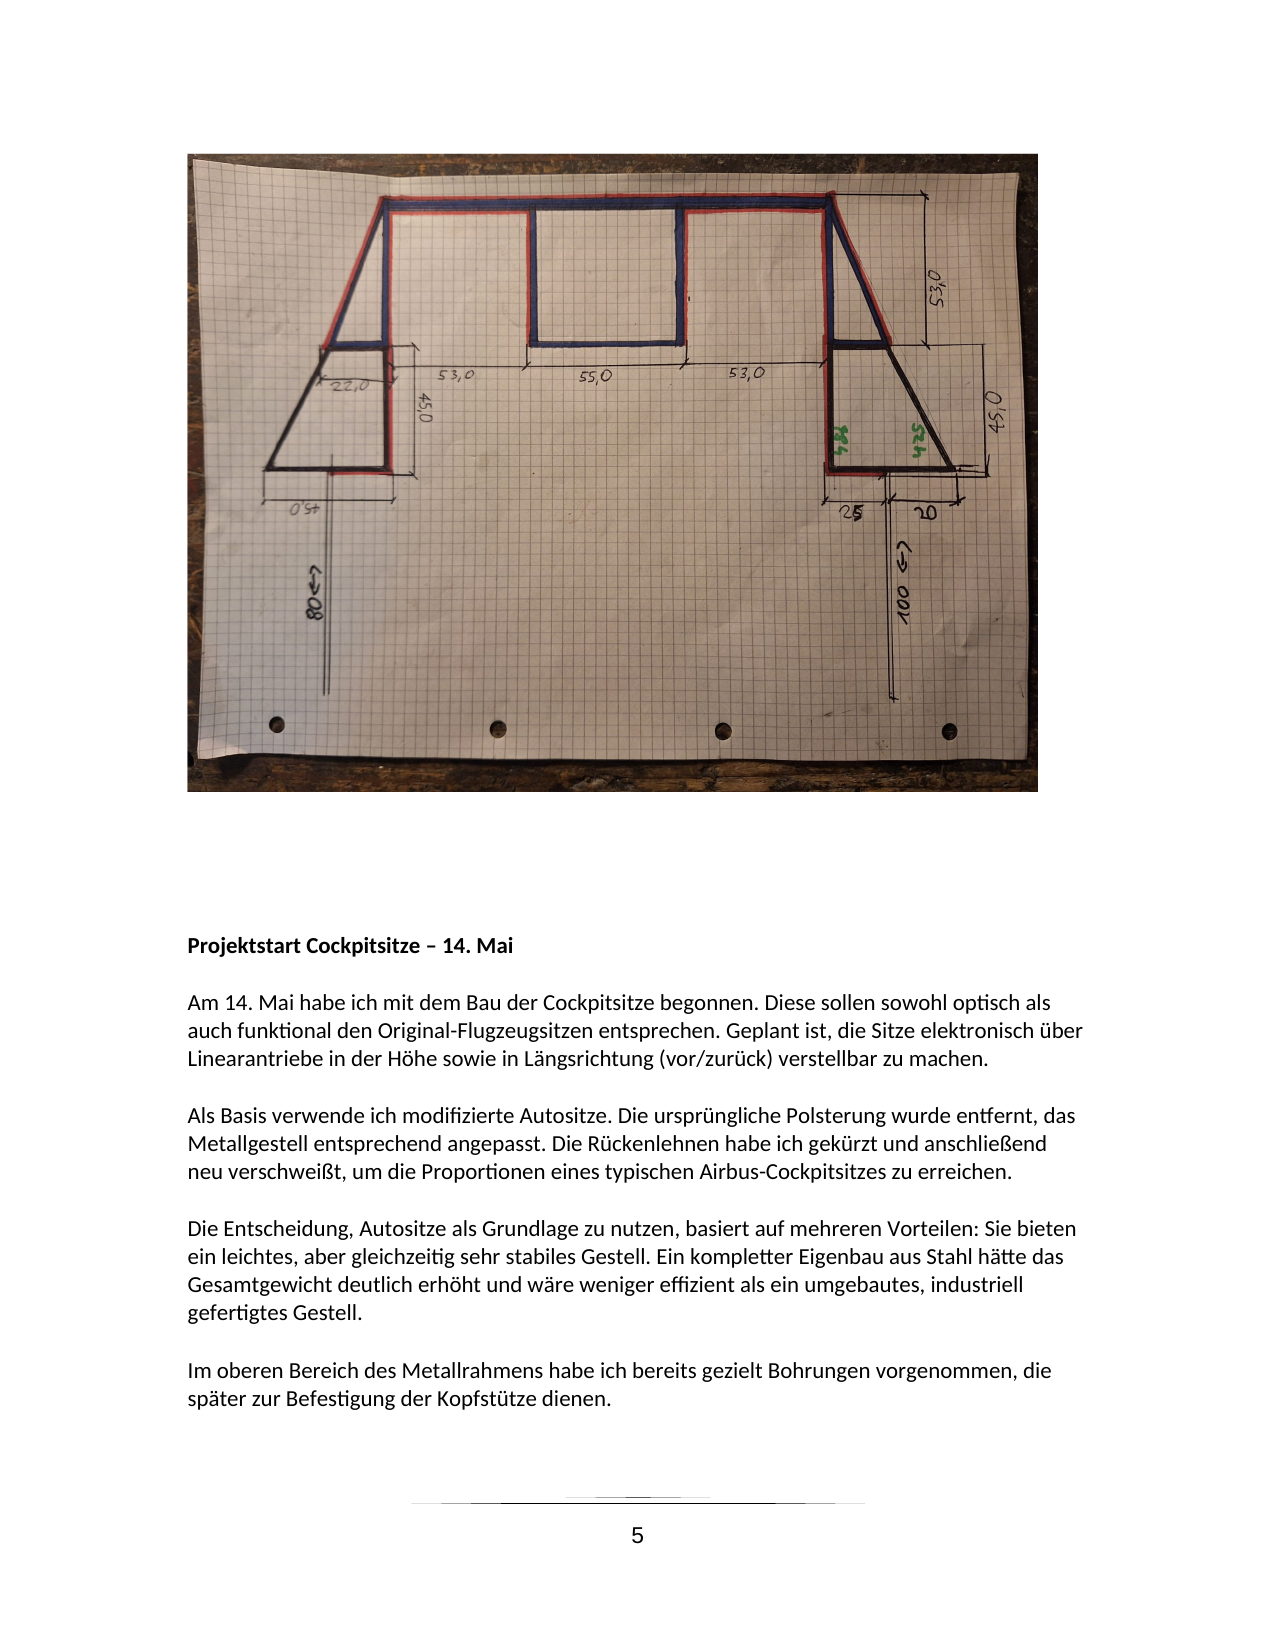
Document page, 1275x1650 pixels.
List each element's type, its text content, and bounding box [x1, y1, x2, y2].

picture [189, 154, 1037, 792]
text Im oberen Bereich des Metallrahmens habe ich bereits gezielt Bohrungen vorgenommen, die später zur Befestigung der Kopfstütze dienen. [187, 1356, 1087, 1412]
text Die Entscheidung, Autositze als Grundlage zu nutzen, basiert auf mehreren Vorteilen: Sie bieten ein leichtes, aber gleichzeitig sehr stabiles Gestell. Ein kompletter Eigenbau aus Stahl hätte das Gesamtgewicht deutlich erhöht und wäre weniger effizient als ein umgebautes, industriell gefertigtes Gestell. [187, 1214, 1087, 1327]
text Am 14. Mai habe ich mit dem Bau der Cockpitsitze begonnen. Diese sollen sowohl optisch als auch funktional den Original-Flugzeugsitzen entsprechen. Geplant ist, die Sitze elektronisch über Linearantriebe in der Höhe sowie in Längsrichtung (vor/zurück) verstellbar zu machen. [187, 988, 1087, 1072]
text Als Basis verwende ich modifizierte Autositze. Die ursprüngliche Polsterung wurde entfernt, das Metallgestell entsprechend angepasst. Die Rückenlehnen habe ich gekürzt und anschließend neu verschweißt, um die Proportionen eines typischen Airbus-Cockpitsitzes zu erreichen. [187, 1101, 1087, 1185]
text Projektstart Cockpitsitze – 14. Mai [187, 931, 1087, 959]
